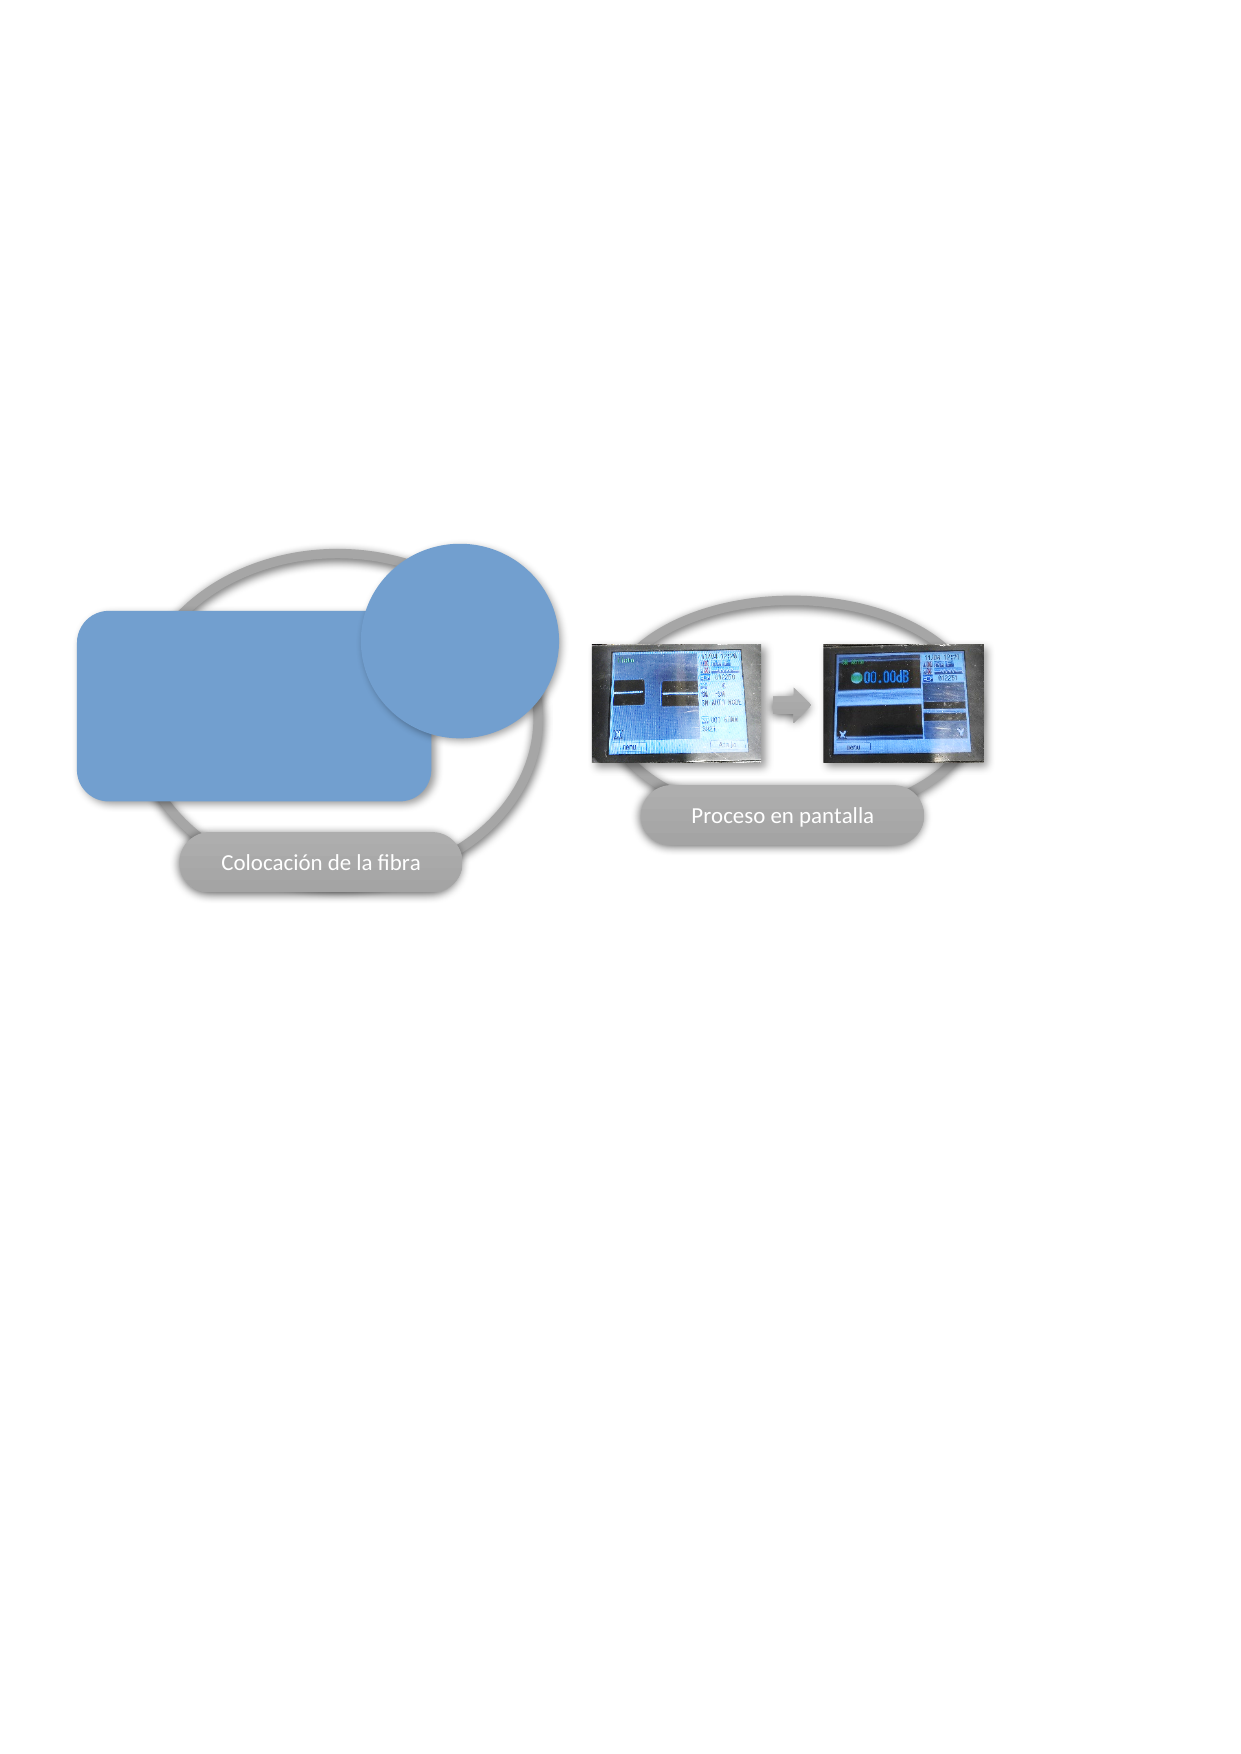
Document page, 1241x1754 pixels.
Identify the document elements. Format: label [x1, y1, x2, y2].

picture [823, 644, 984, 763]
picture [591, 644, 762, 763]
